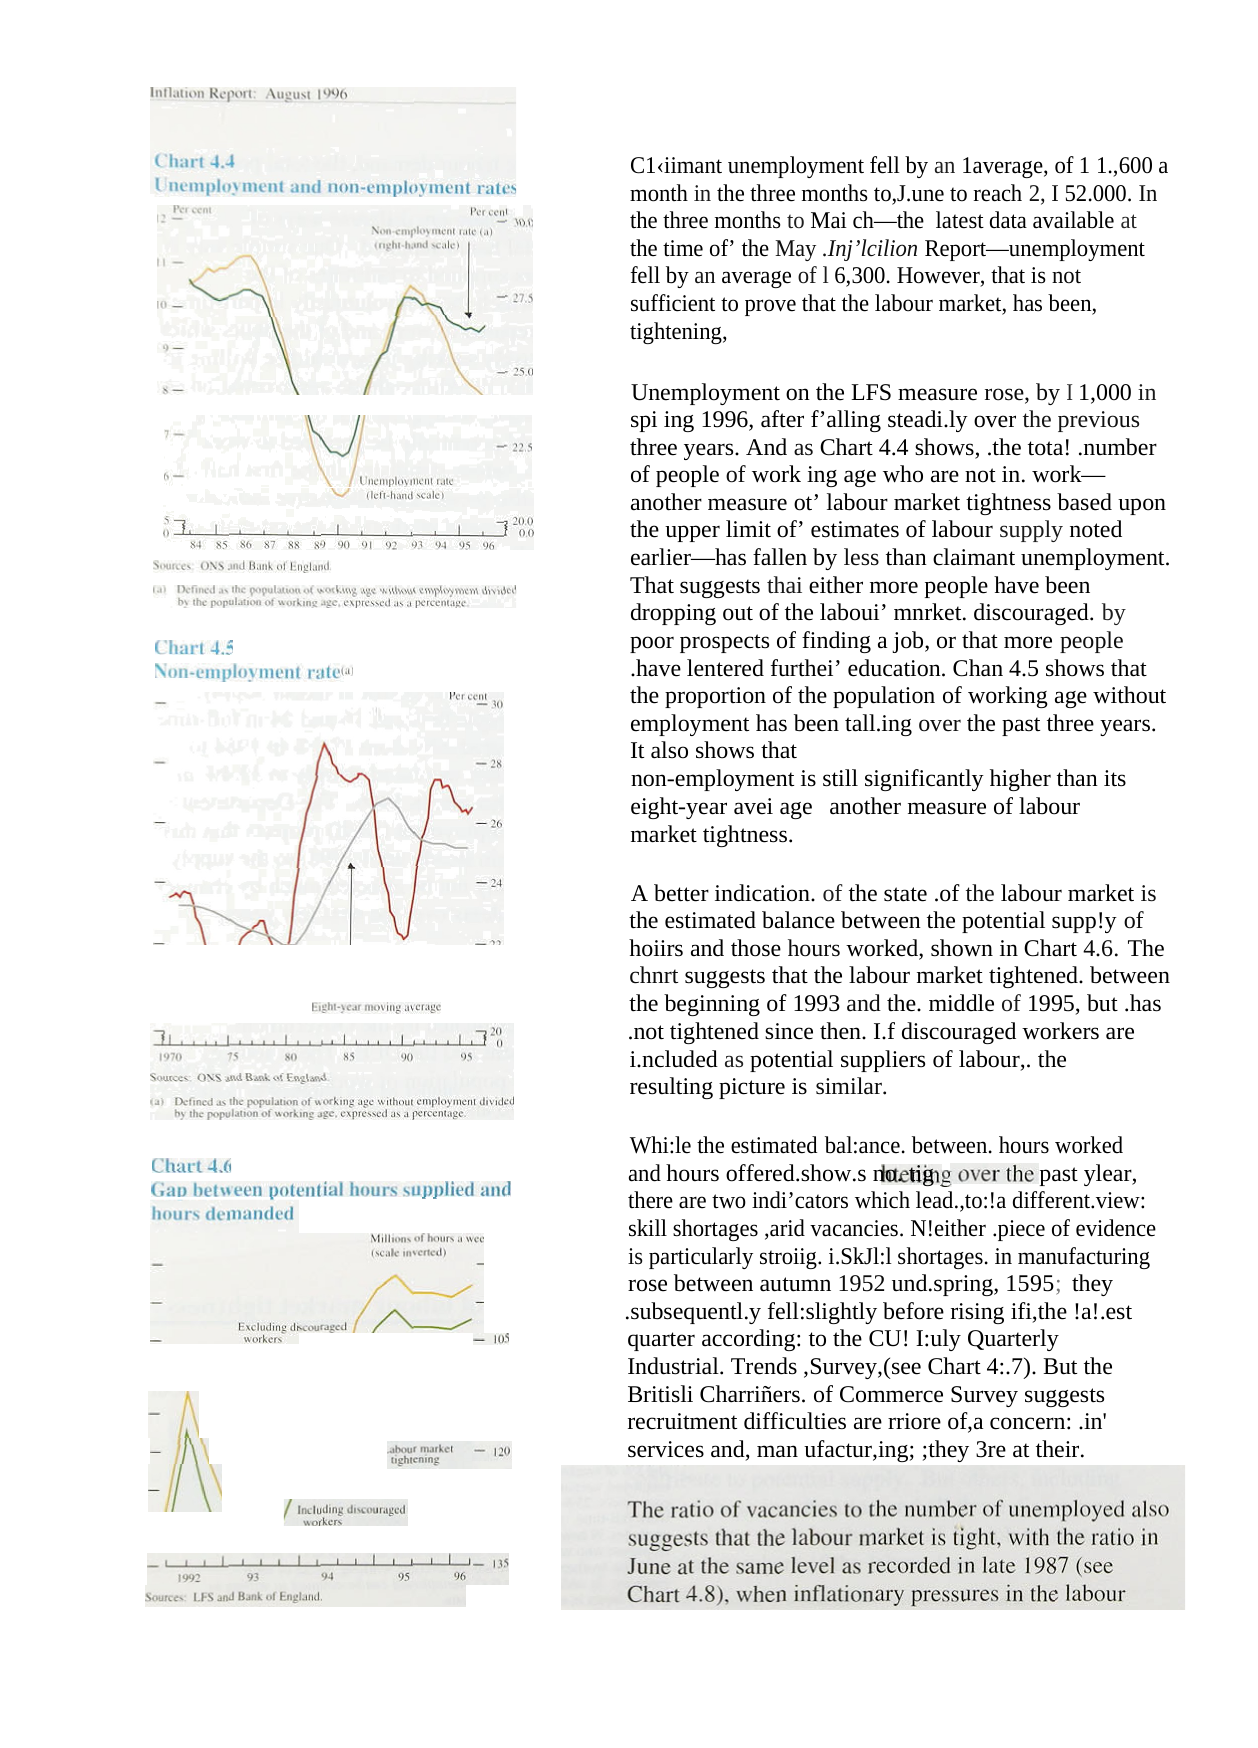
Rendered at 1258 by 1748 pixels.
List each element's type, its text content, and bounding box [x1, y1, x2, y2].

picture [148, 1391, 222, 1512]
picture [283, 1499, 408, 1526]
text .not tightened since then. I.f discouraged workers are i.ncluded as potential suppliers of labour,. the resulting picture is similar. [627, 1017, 1138, 1100]
picture [157, 205, 533, 395]
text A better indication. of the state .of the labour market is the estimated balance between the potential supp!y of hoiirs and those hours worked, shown in Chart 4.6. The chnrt suggests that the labour market tightened. between the beginning of 1993 and the. middle of 1995, but .has [629, 879, 1172, 1017]
picture [150, 87, 517, 197]
picture [153, 560, 332, 573]
picture [155, 663, 353, 682]
text .subsequentl.y fell:slightly before rising ifi,the !a!.est quarter according: to the CU! I:uly Quarterly Industrial. Trends ,Survey,(see Chart 4:.7). But the Britisli Charriñers. of Commerce Survey suggests recruitment difficulties are rriore of,a concern: .in' services and, man ufactur,ing; ;they 3re at their. highest si.nce !lS90. [624, 1297, 1143, 1465]
text C1‹iimant unemployment fell by an 1average, of 1 1.,600 a month in the three months to,J.une to reach 2, I 52.000. In the three months to Mai ch—the latest data available at the time of’ the May .Inj’lcilion Report—unemployment fell by an average of l 6,300. However, that is not sufficient to prove that the labour market, has been, tightening, [630, 151, 1170, 344]
picture [163, 415, 534, 550]
text Whi:le the estimated bal:ance. between. hours worked and hours offered.show.s no. tig past ylear, there are two indi’cators which lead.,to:!a different.view: skill shortages ,arid vacancies. N!either .piece of evidence is particularly stroiig. i.SkJl:l shortages. in manufacturing rose between autumn 1952 und.spring, 1595; they [628, 1131, 1161, 1297]
picture [387, 1441, 512, 1469]
picture [153, 585, 517, 608]
text Unemployment on the LFS measure rose, by I 1,000 in spi ing 1996, after f’alling steadi.ly over the previous three years. And as Chart 4.4 shows, .the tota! .number of people of work ing age who are not in. work—another measure ot’ labour market tightness based upon the upper limit of’ estimates of labour supply noted earlier—has fallen by less than claimant unemployment. That suggests thai either more people have been dropping out of the laboui’ mnrket. discouraged. by poor prospects of finding a job, or that more people .have lentered furthei’ education. Chan 4.5 shows that the proportion of the population of working age without employment has been tall.ing over the past three years. It also shows that [630, 377, 1172, 764]
picture [153, 692, 504, 945]
picture [145, 1553, 509, 1607]
picture [150, 1181, 511, 1345]
picture [561, 1465, 1185, 1610]
picture [155, 640, 233, 655]
picture [152, 1158, 232, 1173]
picture [150, 1023, 514, 1120]
picture [312, 1002, 441, 1014]
text non-employment is still significantly higher than its eight-year avei age another measure of labour market tightness. [630, 764, 1146, 847]
